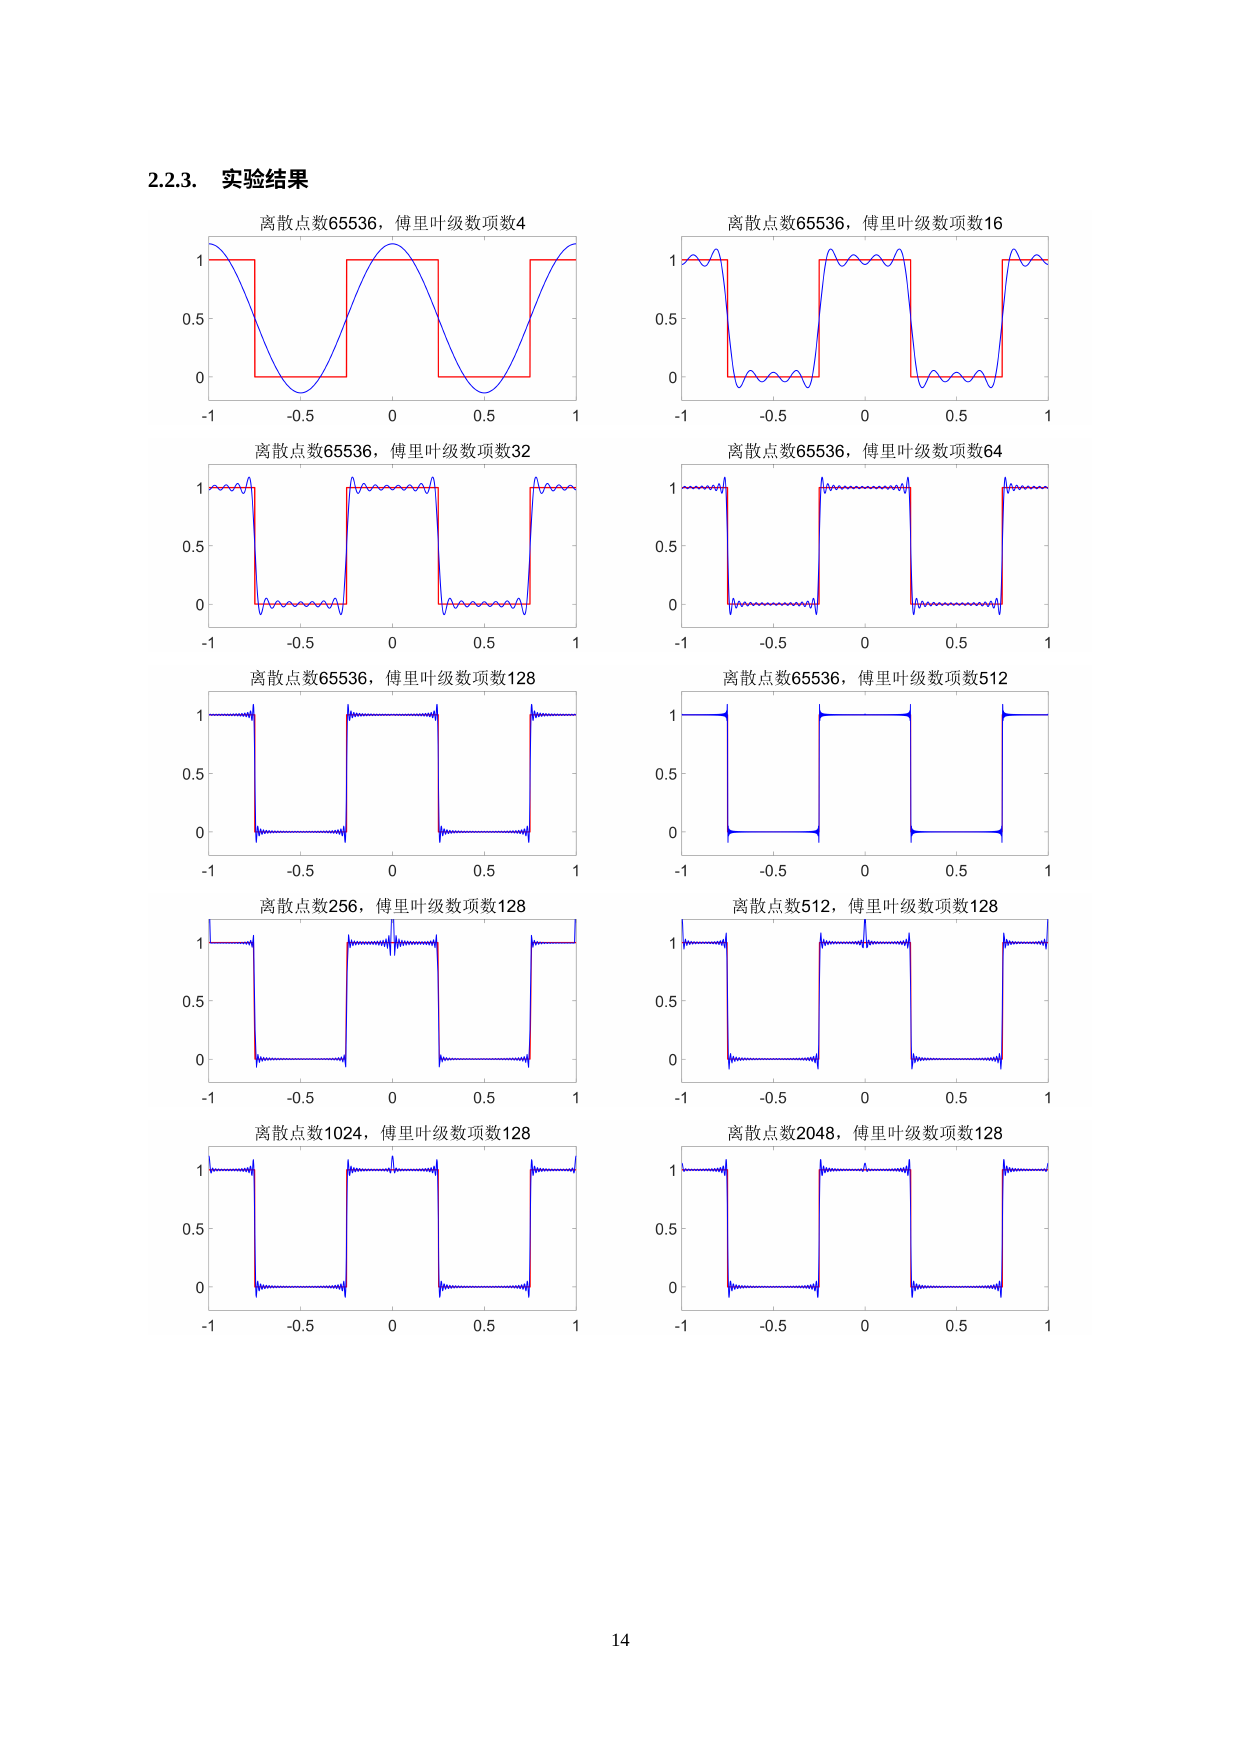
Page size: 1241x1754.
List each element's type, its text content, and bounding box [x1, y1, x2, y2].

picture [147, 1120, 1093, 1335]
subtitle 实验结果 [148, 162, 1092, 194]
picture [147, 438, 1093, 652]
picture [147, 893, 1093, 1107]
picture [147, 665, 1093, 880]
picture [147, 210, 1093, 425]
